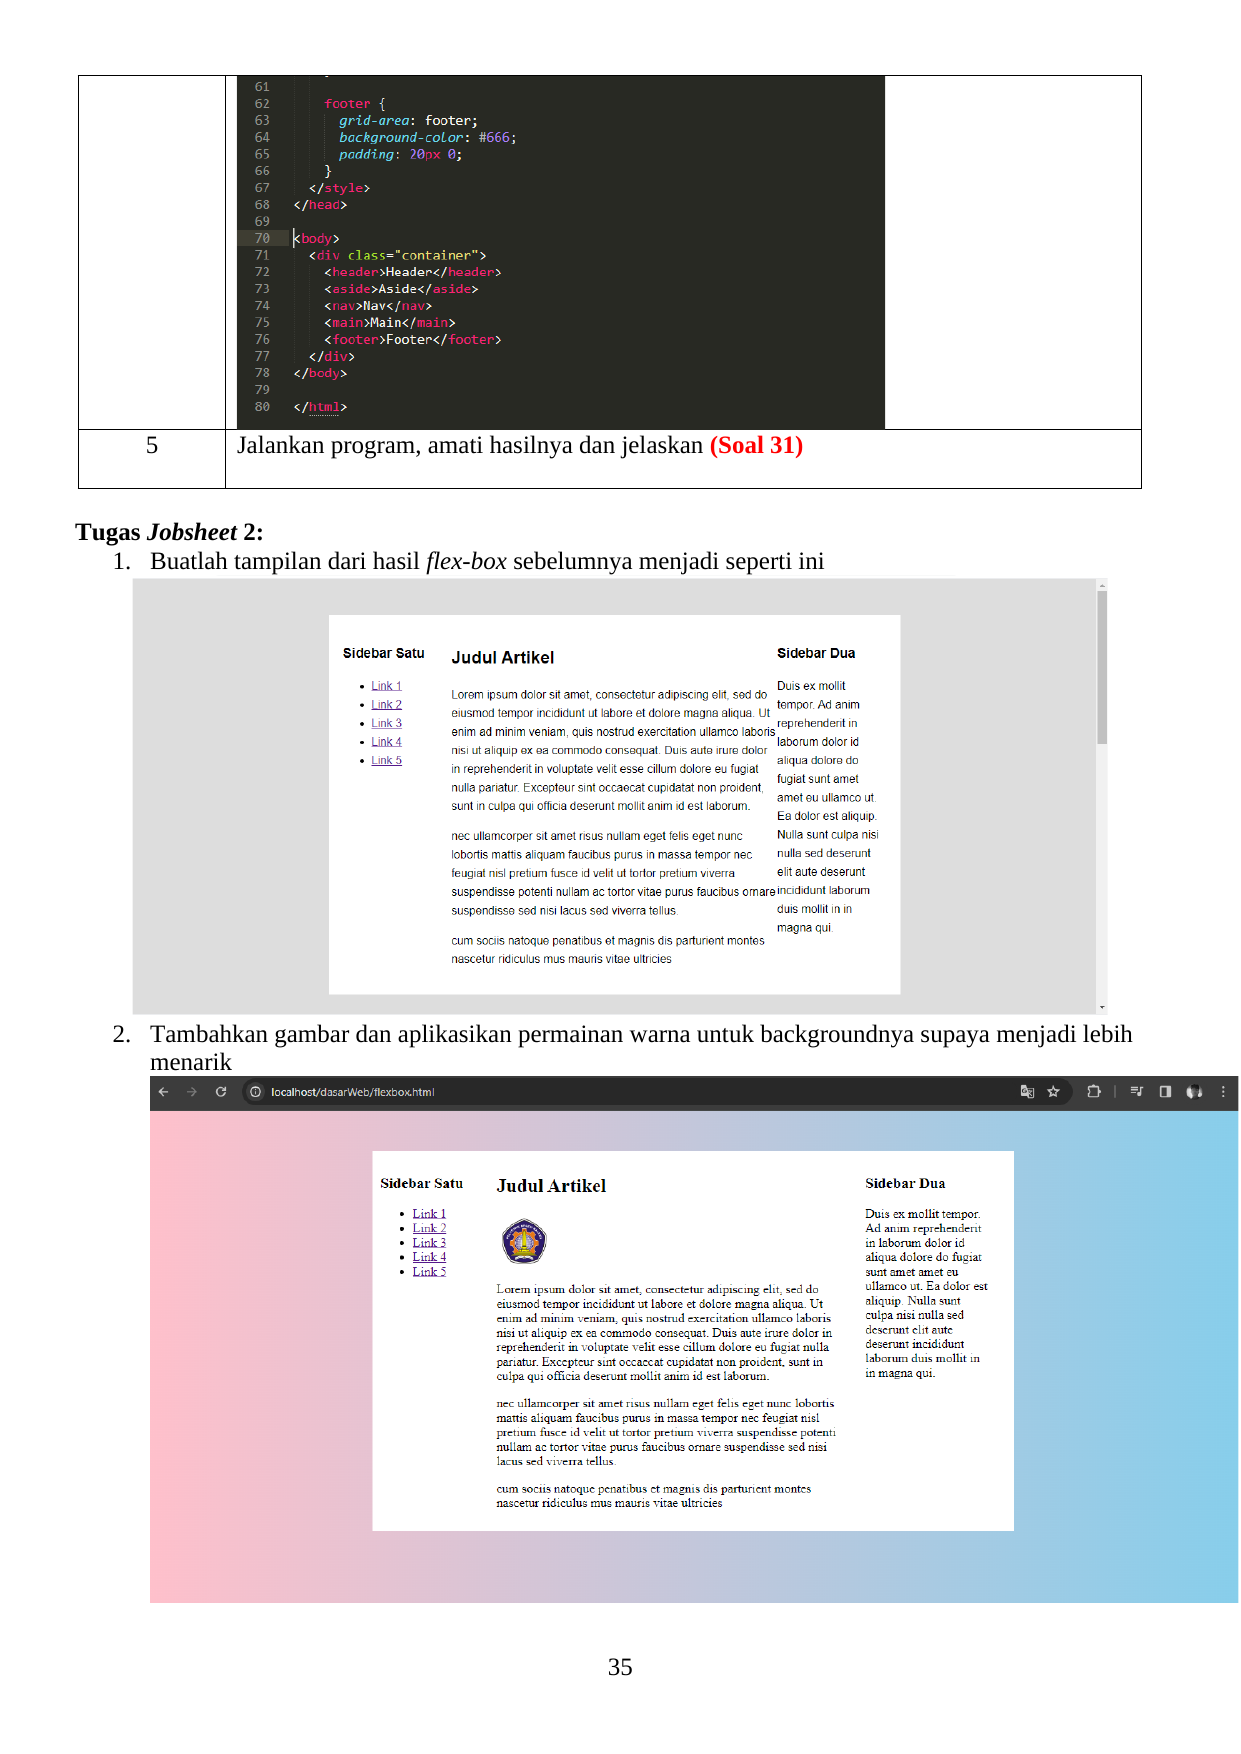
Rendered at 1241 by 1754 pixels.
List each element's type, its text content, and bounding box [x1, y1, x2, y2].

list Buatlah tampilan dari hasil flex-box sebelumnya menjadi seperti ini [112, 546, 1165, 575]
table_cell 2 [79, 76, 225, 429]
table_cell 5 [79, 430, 225, 488]
list Tambahkan gambar dan aplikasikan permainan warna untuk backgroundnya supaya menjadi lebih menarik [112, 1019, 1165, 1076]
table_cell [226, 76, 236, 429]
picture [150, 1076, 1239, 1603]
picture [132, 575, 1108, 1019]
table_cell [886, 76, 1141, 429]
picture [236, 76, 886, 430]
table_cell Jalankan program, amati hasilnya dan jelaskan (Soal 31) [226, 430, 1141, 488]
text Tugas Jobsheet 2: [75, 517, 1165, 546]
